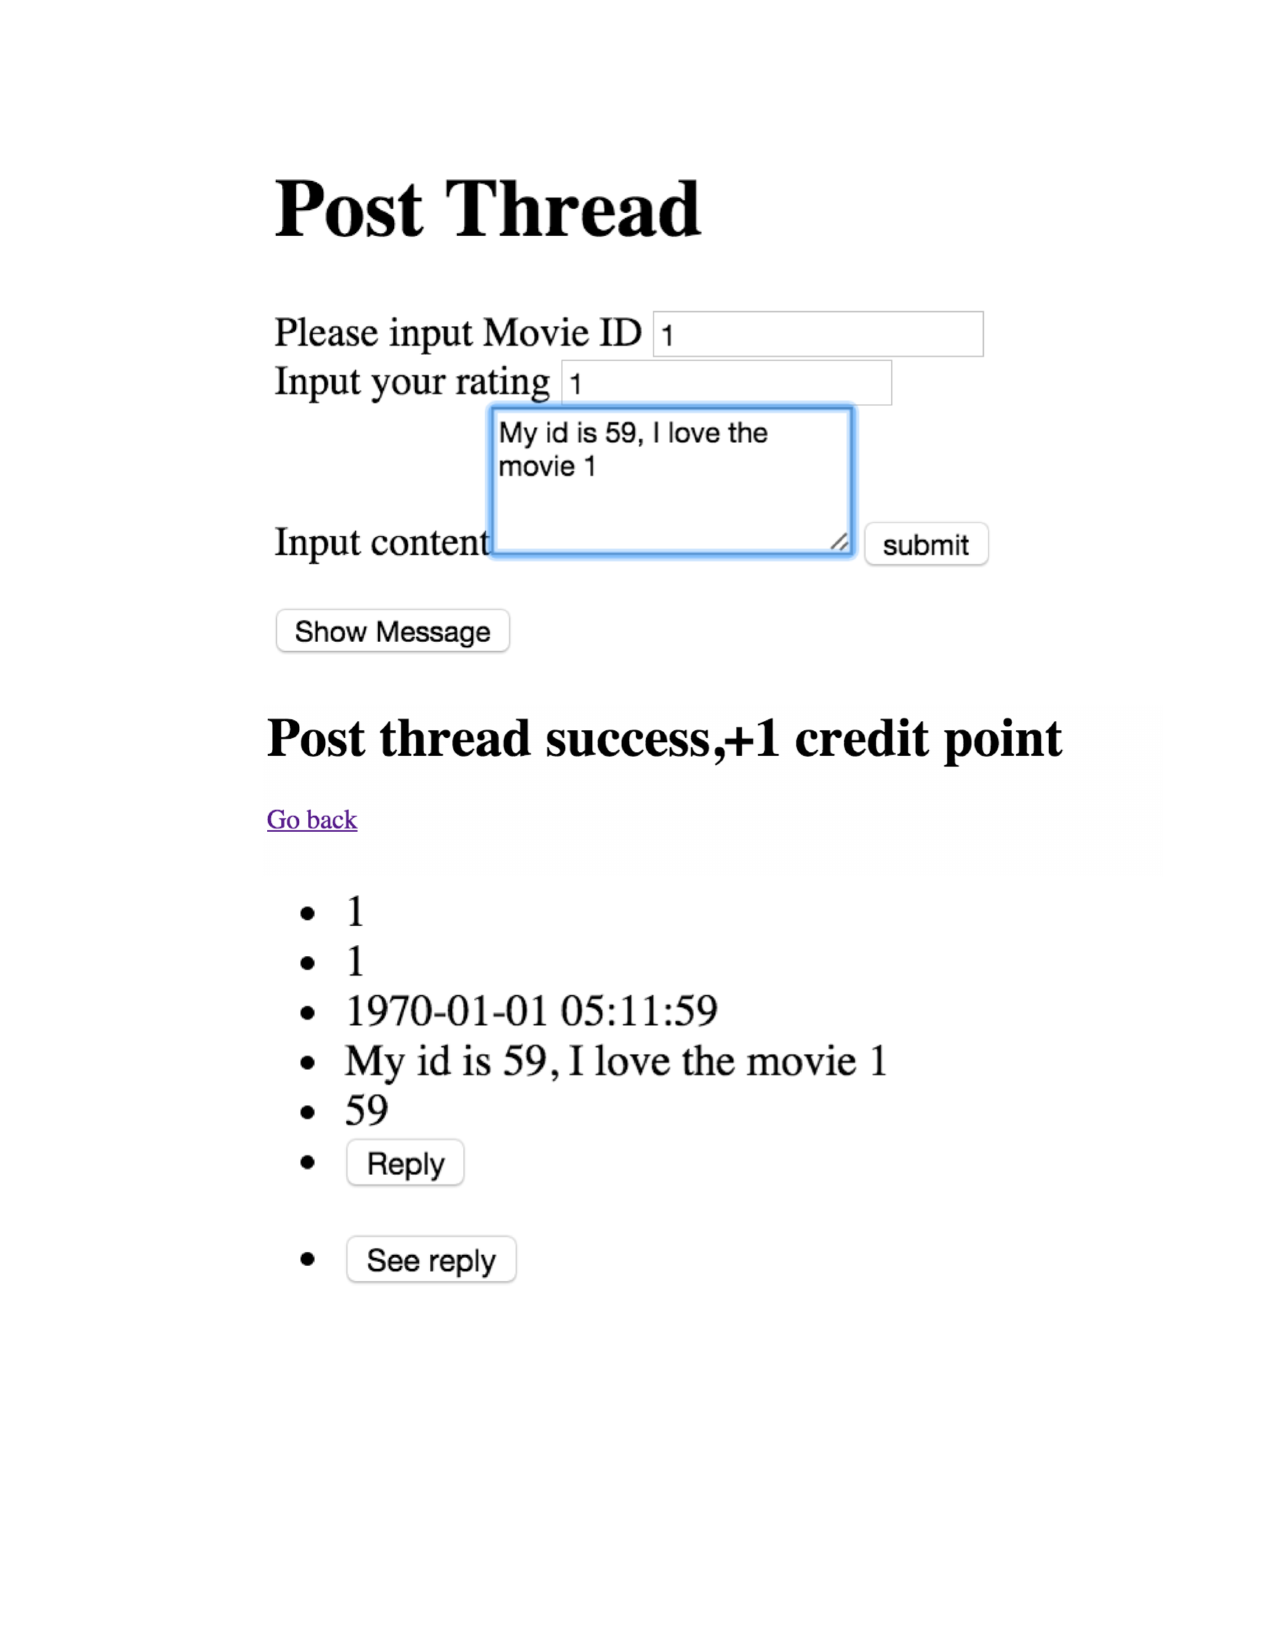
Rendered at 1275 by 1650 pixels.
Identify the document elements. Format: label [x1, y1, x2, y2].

picture [262, 150, 1163, 677]
picture [262, 705, 1163, 1315]
